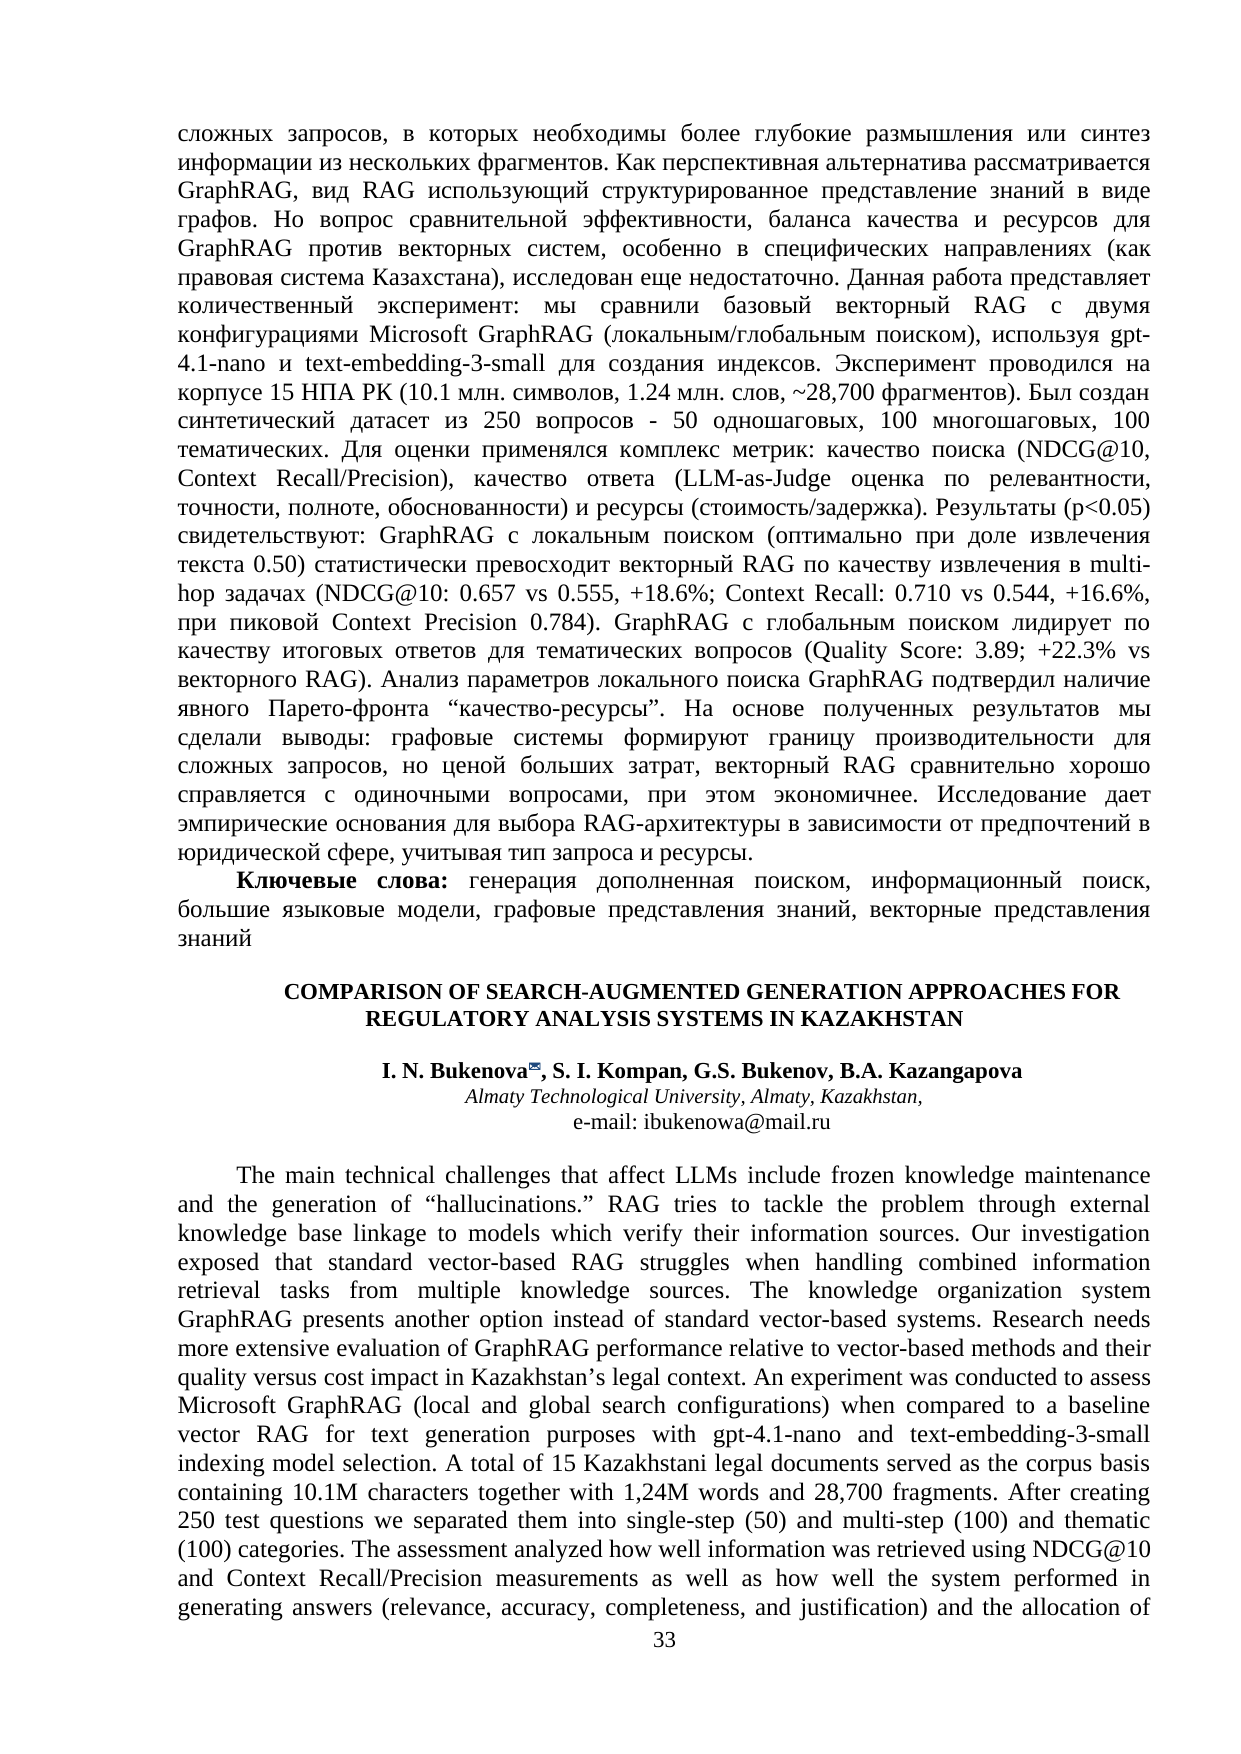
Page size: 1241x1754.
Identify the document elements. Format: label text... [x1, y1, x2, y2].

text e-mail: ibukenowa@mail.ru [177, 1108, 1152, 1134]
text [177, 1160, 1152, 1620]
text I. N. Bukenova, S. I. Kompan, G.S. Bukenov, В.А. Kazangapova [177, 1057, 1152, 1084]
text Ключевые слова: генерация дополненная поиском, информационный поиск, большие языковые модели, графовые представления знаний, векторные представления знаний [177, 866, 1152, 952]
text Almaty Technological University, Almaty, Kazakhstan, [177, 1084, 1152, 1108]
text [177, 118, 1152, 866]
text COMPARISON OF SEARCH-AUGMENTED GENERATION APPROACHES FOR REGULATORY ANALYSIS SYSTEMS IN KAZAKHSTAN [177, 978, 1152, 1031]
